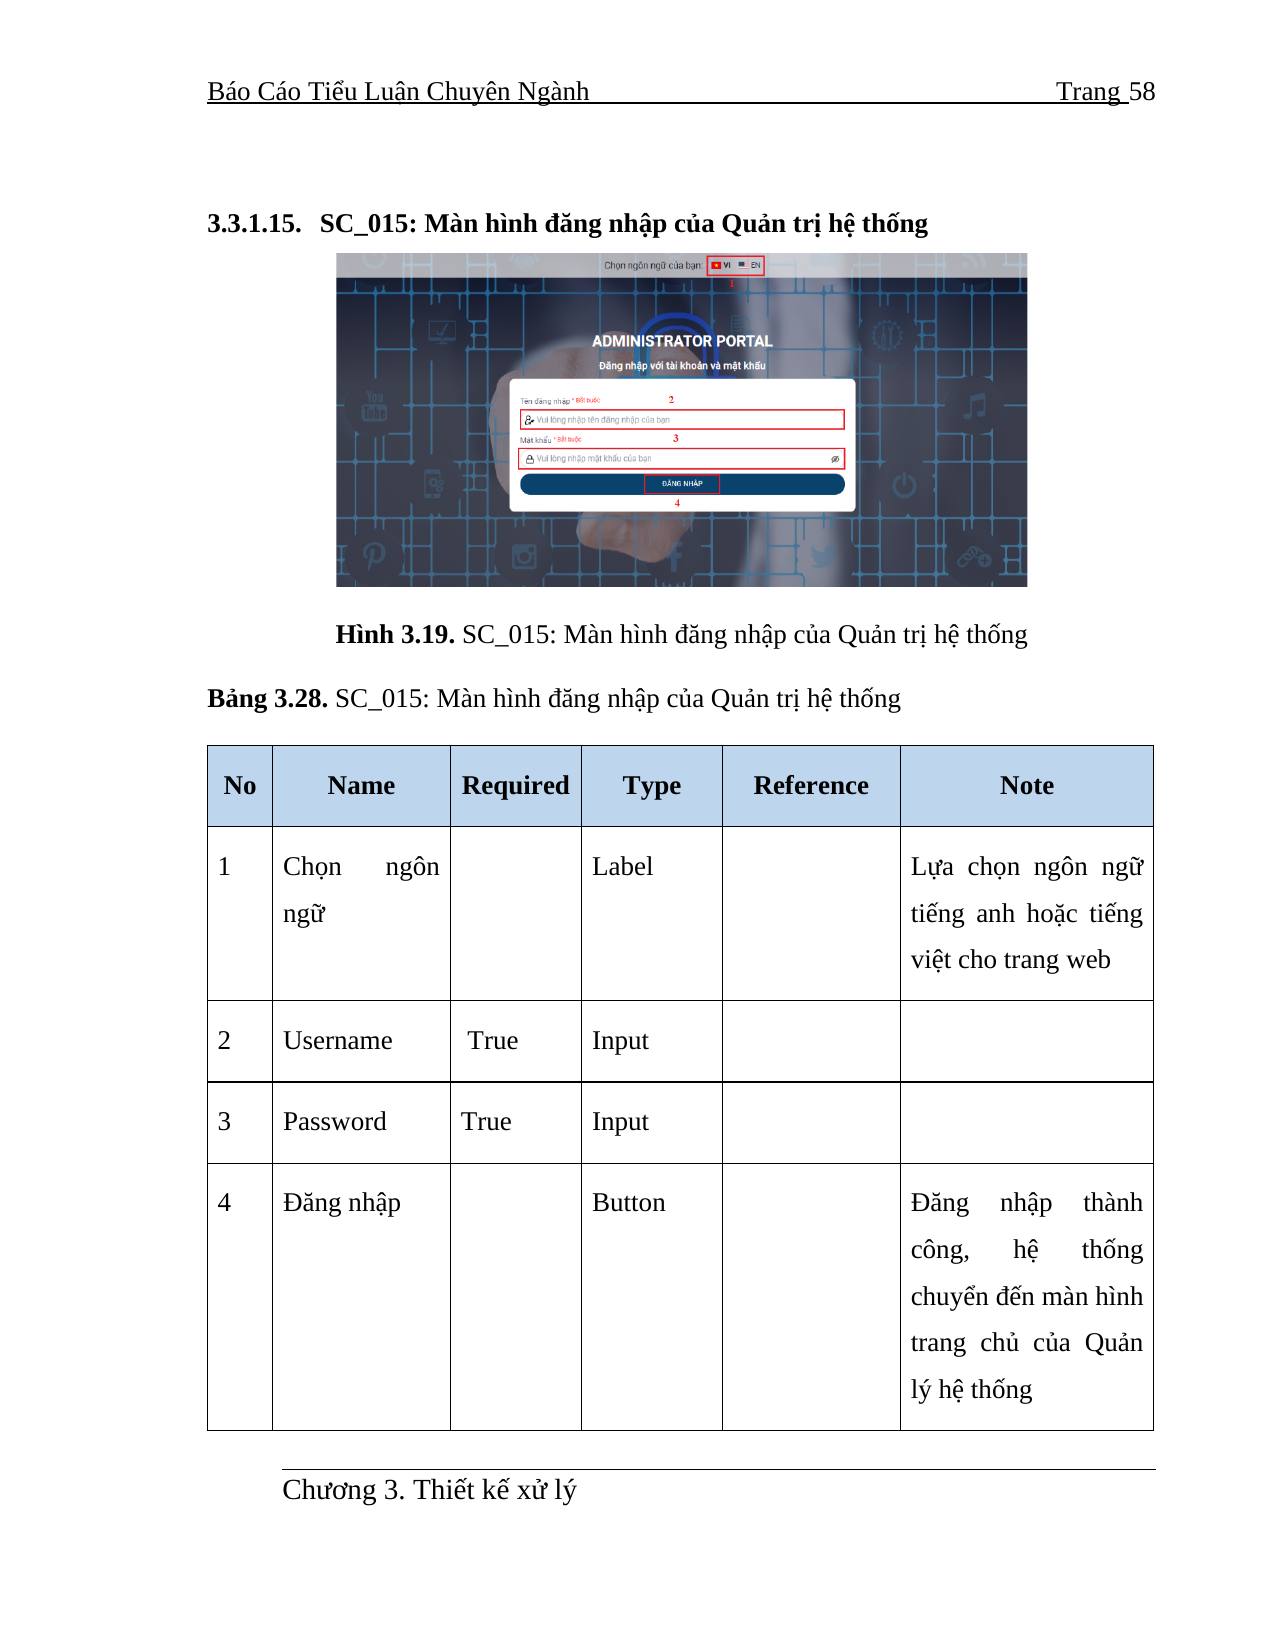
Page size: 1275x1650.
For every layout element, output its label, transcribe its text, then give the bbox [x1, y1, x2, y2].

table_cell [901, 1001, 1153, 1081]
subtitle SC_015: Màn hình đăng nhập của Quản trị hệ thống [207, 207, 1156, 238]
table_header Name [273, 746, 450, 826]
table_cell Lựa chọn ngôn ngữ tiếng anh hoặc tiếng việt cho trang web [901, 827, 1153, 1000]
table_cell [723, 827, 900, 1000]
picture [336, 253, 1028, 587]
table_cell Input [582, 1001, 722, 1081]
text Bảng 3.28. SC_015: Màn hình đăng nhập của Quản trị hệ thống [207, 682, 1156, 713]
table_header Type [582, 746, 722, 826]
table_cell Chọn ngôn ngữ [273, 827, 450, 1000]
table_cell [723, 1001, 900, 1081]
table_cell True [451, 1001, 581, 1081]
table_cell Đăng nhập [273, 1164, 450, 1430]
table_cell Đăng nhập thành công, hệ thống chuyển đến màn hình trang chủ của Quản lý hệ thống [901, 1164, 1153, 1430]
table_cell [901, 1083, 1153, 1162]
table_header Reference [723, 746, 900, 826]
table_cell Password [273, 1083, 450, 1162]
table_cell 1 [208, 827, 272, 1000]
table_header Note [901, 746, 1153, 826]
table_cell True [451, 1083, 581, 1162]
table_cell 4 [208, 1164, 272, 1430]
table_header No [208, 746, 272, 826]
table_cell [723, 1083, 900, 1162]
text Hình 3.19. SC_015: Màn hình đăng nhập của Quản trị hệ thống [207, 618, 1156, 649]
table_cell [451, 1164, 581, 1430]
table_cell Label [582, 827, 722, 1000]
table_cell 3 [208, 1083, 272, 1162]
table_cell Username [273, 1001, 450, 1081]
table_cell [451, 827, 581, 1000]
table_header Required [451, 746, 581, 826]
table_cell Button [582, 1164, 722, 1430]
table_cell 2 [208, 1001, 272, 1081]
table_cell [723, 1164, 900, 1430]
table_cell Input [582, 1083, 722, 1162]
